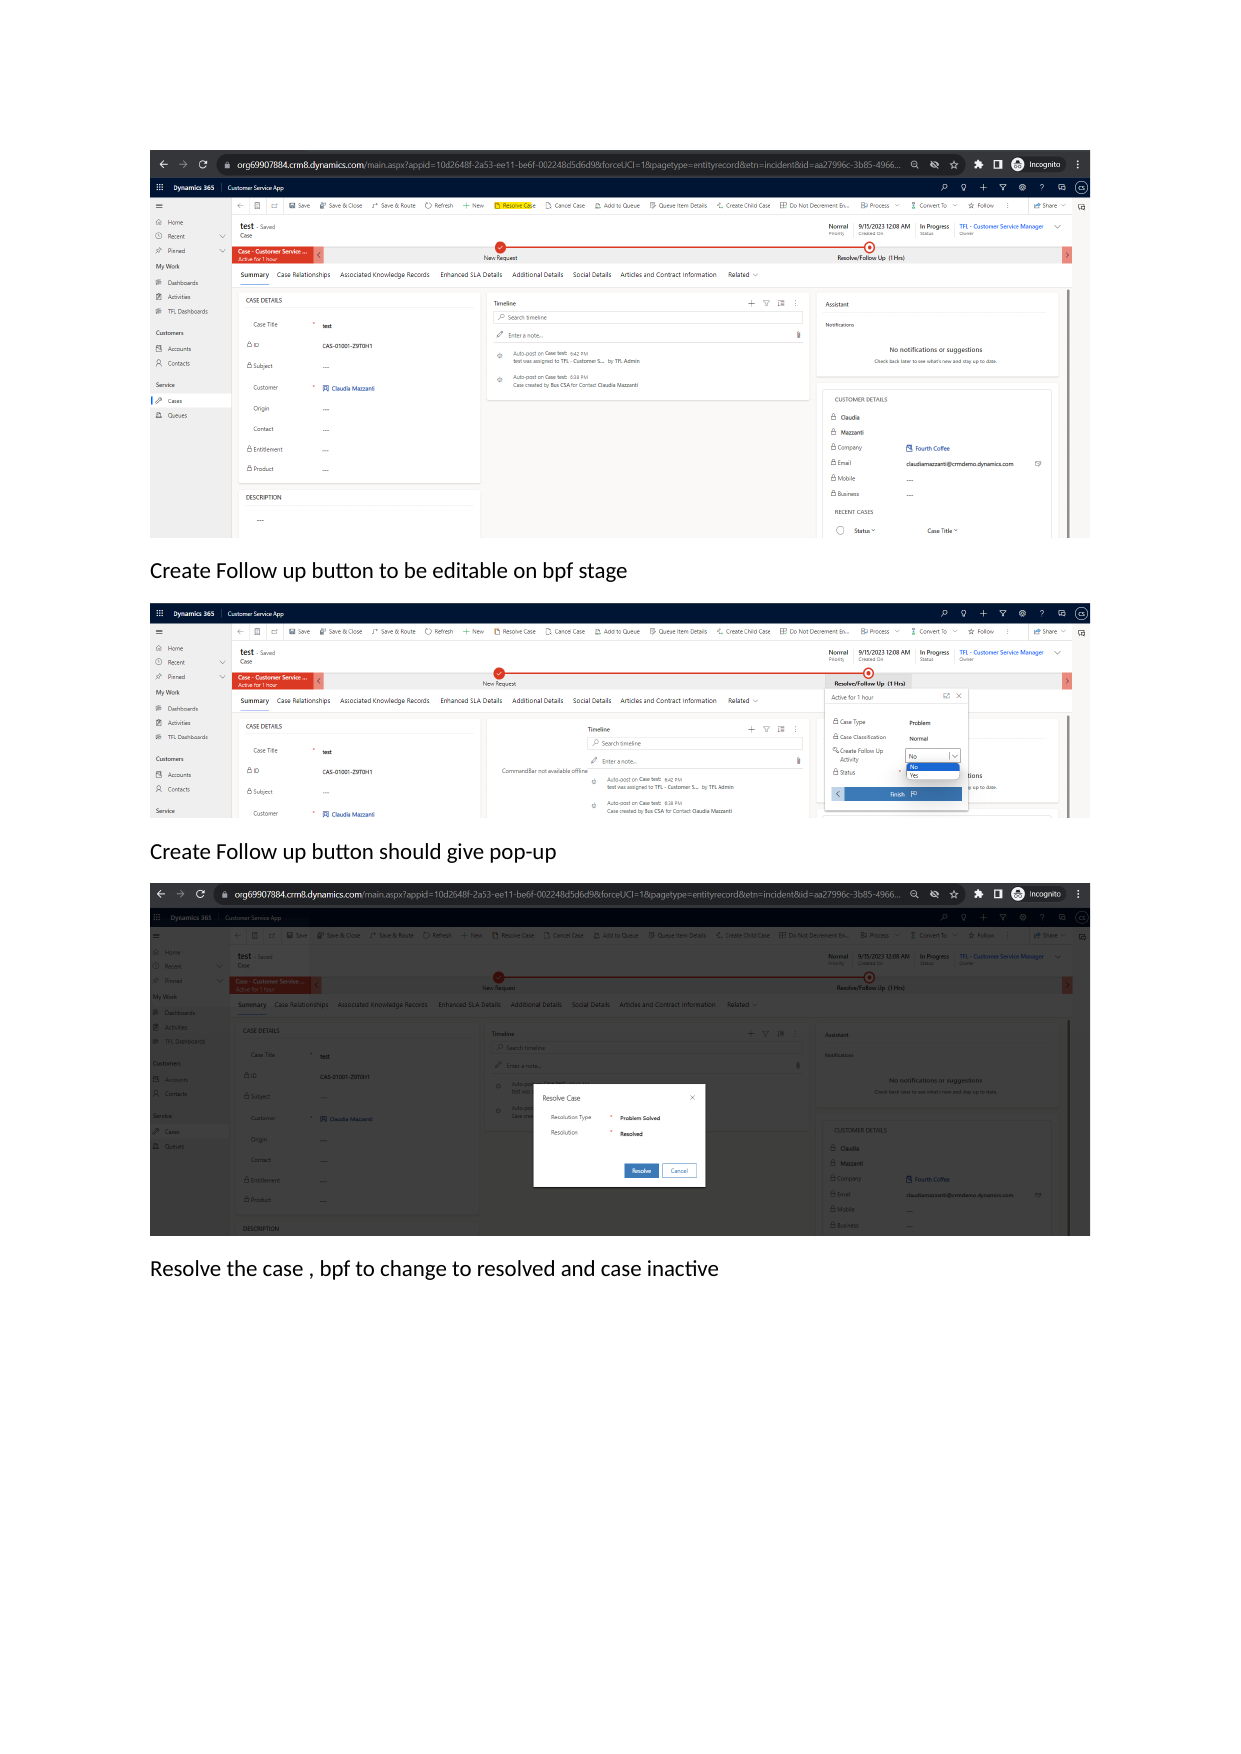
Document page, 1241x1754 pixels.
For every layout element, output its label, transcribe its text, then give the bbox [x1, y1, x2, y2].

text Create Follow up button to be editable on bpf stage [150, 557, 1090, 585]
text Resolve the case , bpf to change to resolved and case inactive [150, 1254, 1090, 1282]
text Create Follow up button should give pop-up [150, 837, 1090, 865]
picture [150, 603, 1091, 818]
picture [150, 883, 1091, 1236]
picture [150, 150, 1091, 538]
